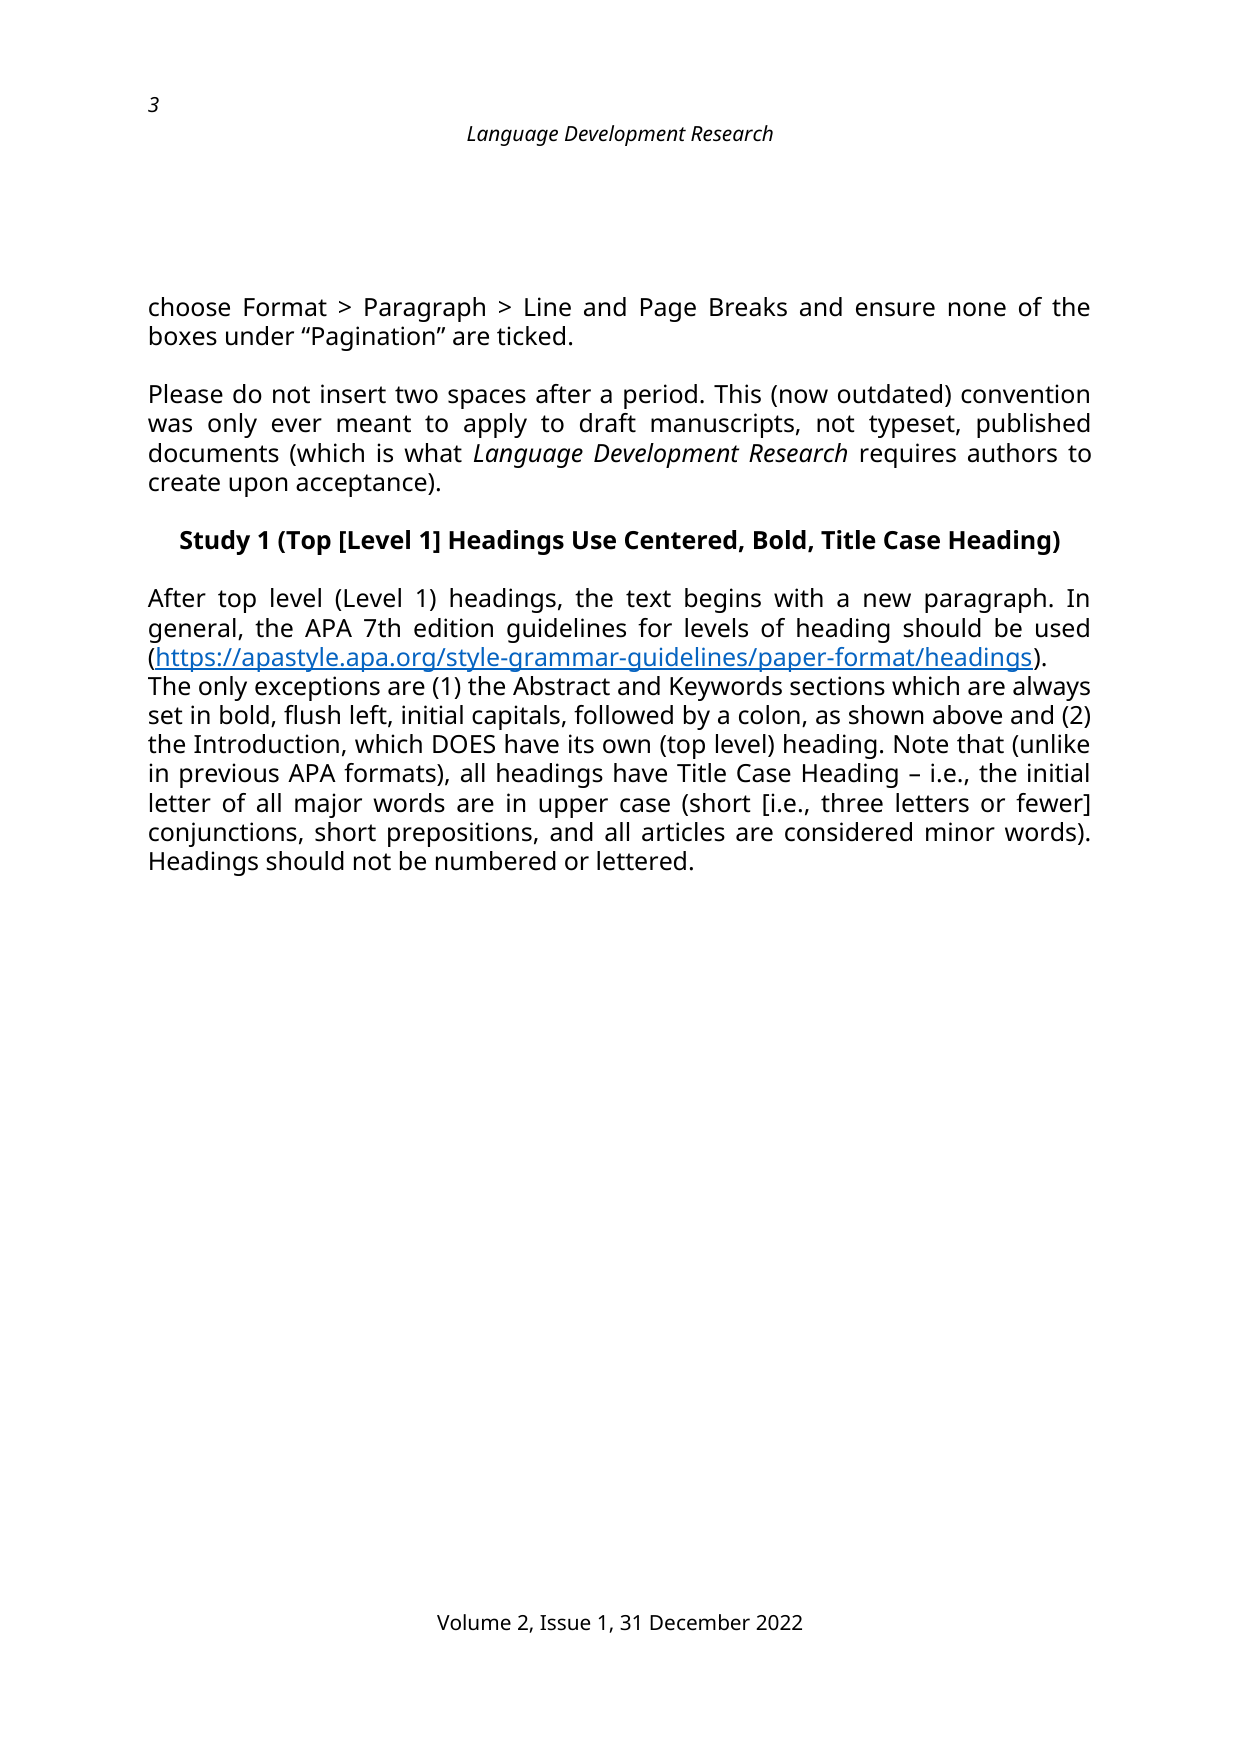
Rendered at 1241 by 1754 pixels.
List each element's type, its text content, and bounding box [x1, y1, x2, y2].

text Please do not insert two spaces after a period. This (now outdated) convention was only ever meant to apply to draft manuscripts, not typeset, published documents (which is what Language Development Research requires authors to create upon acceptance). [148, 380, 1092, 497]
text Study 1 (Top [Level 1] Headings Use Centered, Bold, Title Case Heading) [148, 526, 1092, 555]
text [148, 293, 1092, 351]
text After top level (Level 1) headings, the text begins with a new paragraph. In general, the APA 7th edition guidelines for levels of heading should be used (https://apastyle.apa.org/style-grammar-guidelines/paper-format/headings). The only exceptions are (1) the Abstract and Keywords sections which are always set in bold, flush left, initial capitals, followed by a colon, as shown above and (2) the Introduction, which DOES have its own (top level) heading. Note that (unlike in previous APA formats), all headings have Title Case Heading – i.e., the initial letter of all major words are in upper case (short [i.e., three letters or fewer] conjunctions, short prepositions, and all articles are considered minor words). Headings should not be numbered or lettered. [148, 584, 1092, 876]
